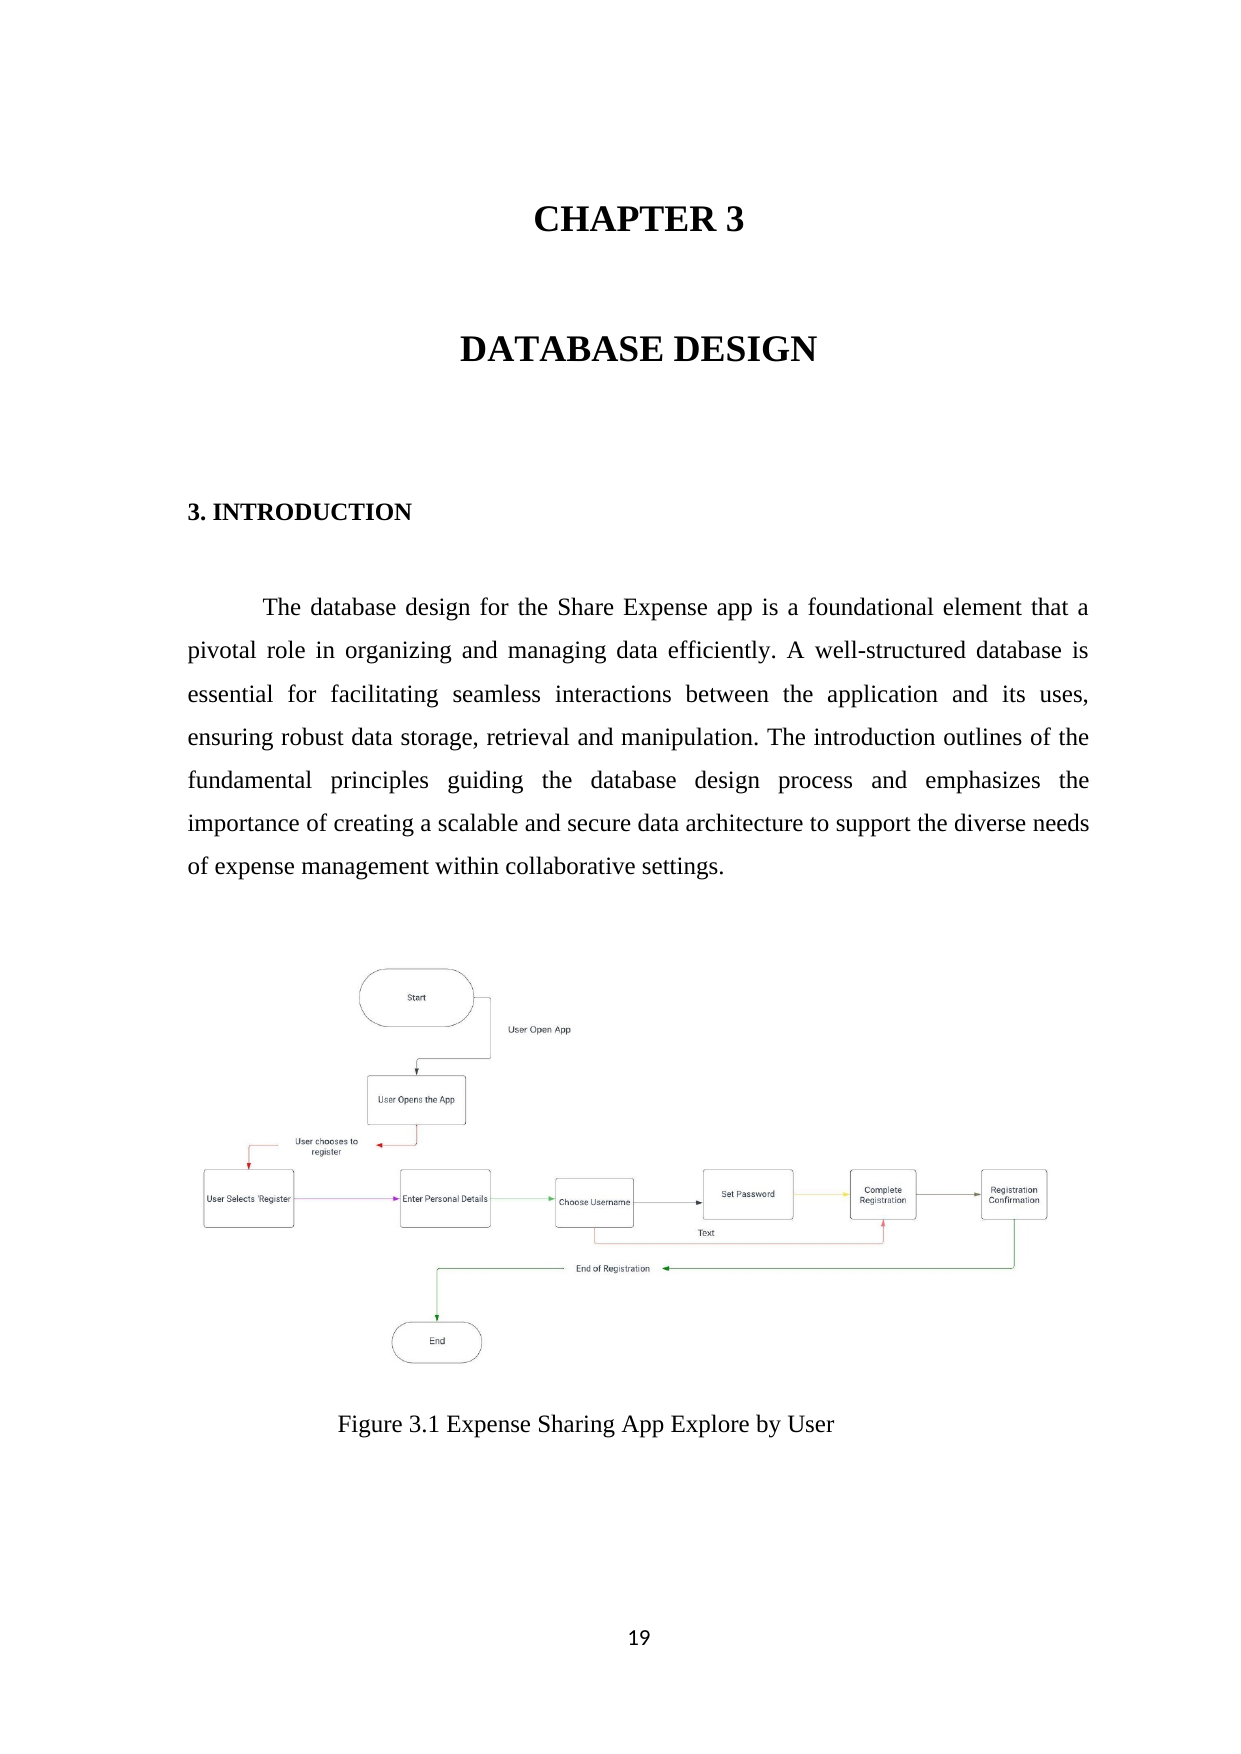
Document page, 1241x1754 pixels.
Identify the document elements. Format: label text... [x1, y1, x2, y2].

subtitle 3. INTRODUCTION [187, 463, 1090, 526]
text The database design for the Share Expense app is a foundational element that a pivotal role in organizing and managing data efficiently. A well-structured database is essential for facilitating seamless interactions between the application and its uses, ensuring robust data storage, retrieval and manipulation. The introduction outlines of the fundamental principles guiding the database design process and emphasizes the importance of creating a scalable and secure data architecture to support the diverse needs of expense management within collaborative settings. [187, 592, 1090, 880]
picture [187, 953, 1063, 1379]
text CHAPTER 3 [187, 197, 1090, 240]
text DATABASE DESIGN [187, 326, 1090, 369]
text Figure 3.1 Expense Sharing App Explore by User [262, 1409, 1090, 1438]
